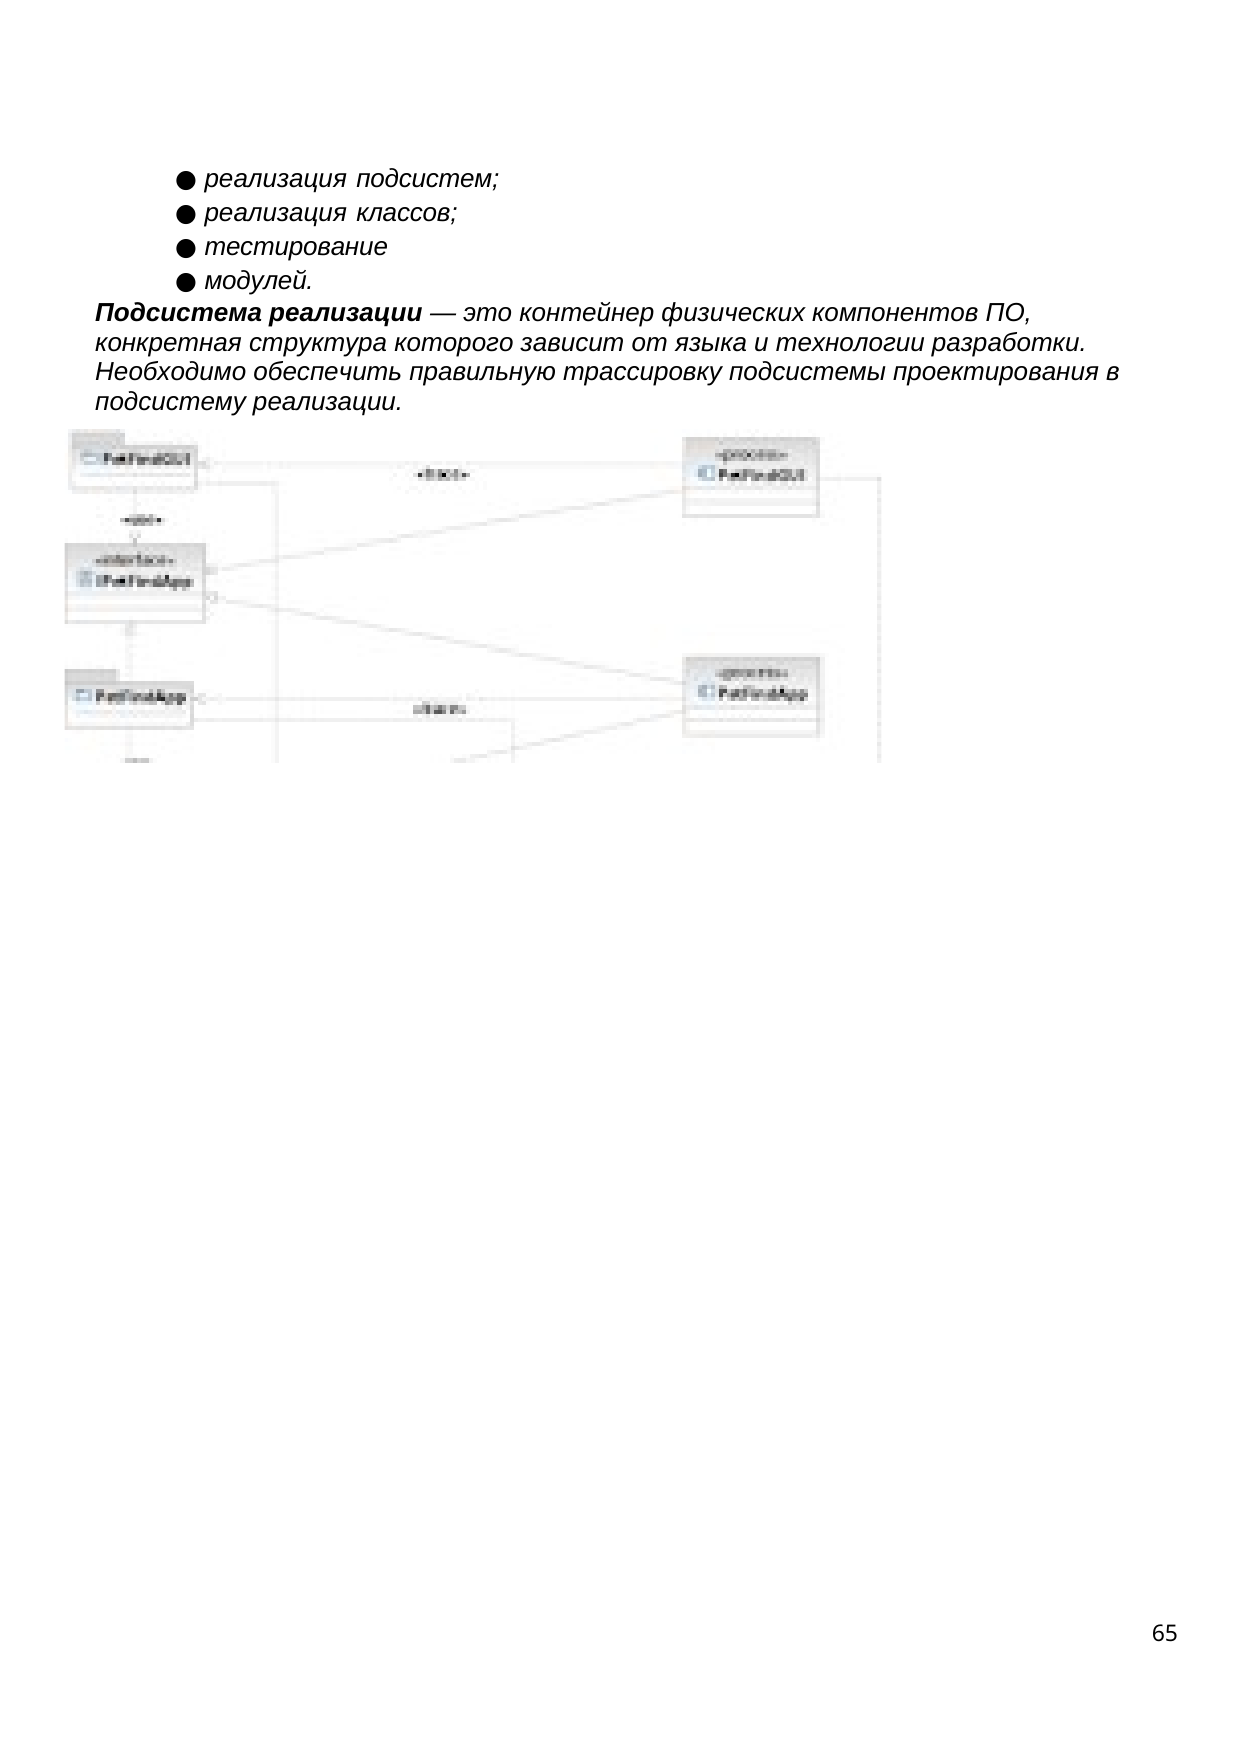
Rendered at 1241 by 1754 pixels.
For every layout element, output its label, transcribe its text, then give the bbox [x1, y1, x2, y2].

list тестирование [175, 228, 1178, 263]
list модулей. [175, 263, 1178, 297]
text Подсистема реализации — это контейнер физических компонентов ПО, конкретная структура которого зависит от языка и технологии разработки. Необходимо обеспечить правильную трассировку подсистемы проектирования в подсистему реализации. [95, 297, 1134, 416]
list реализация подсистем; [175, 160, 1178, 194]
list реализация классов; [175, 194, 1178, 228]
picture [64, 429, 882, 763]
